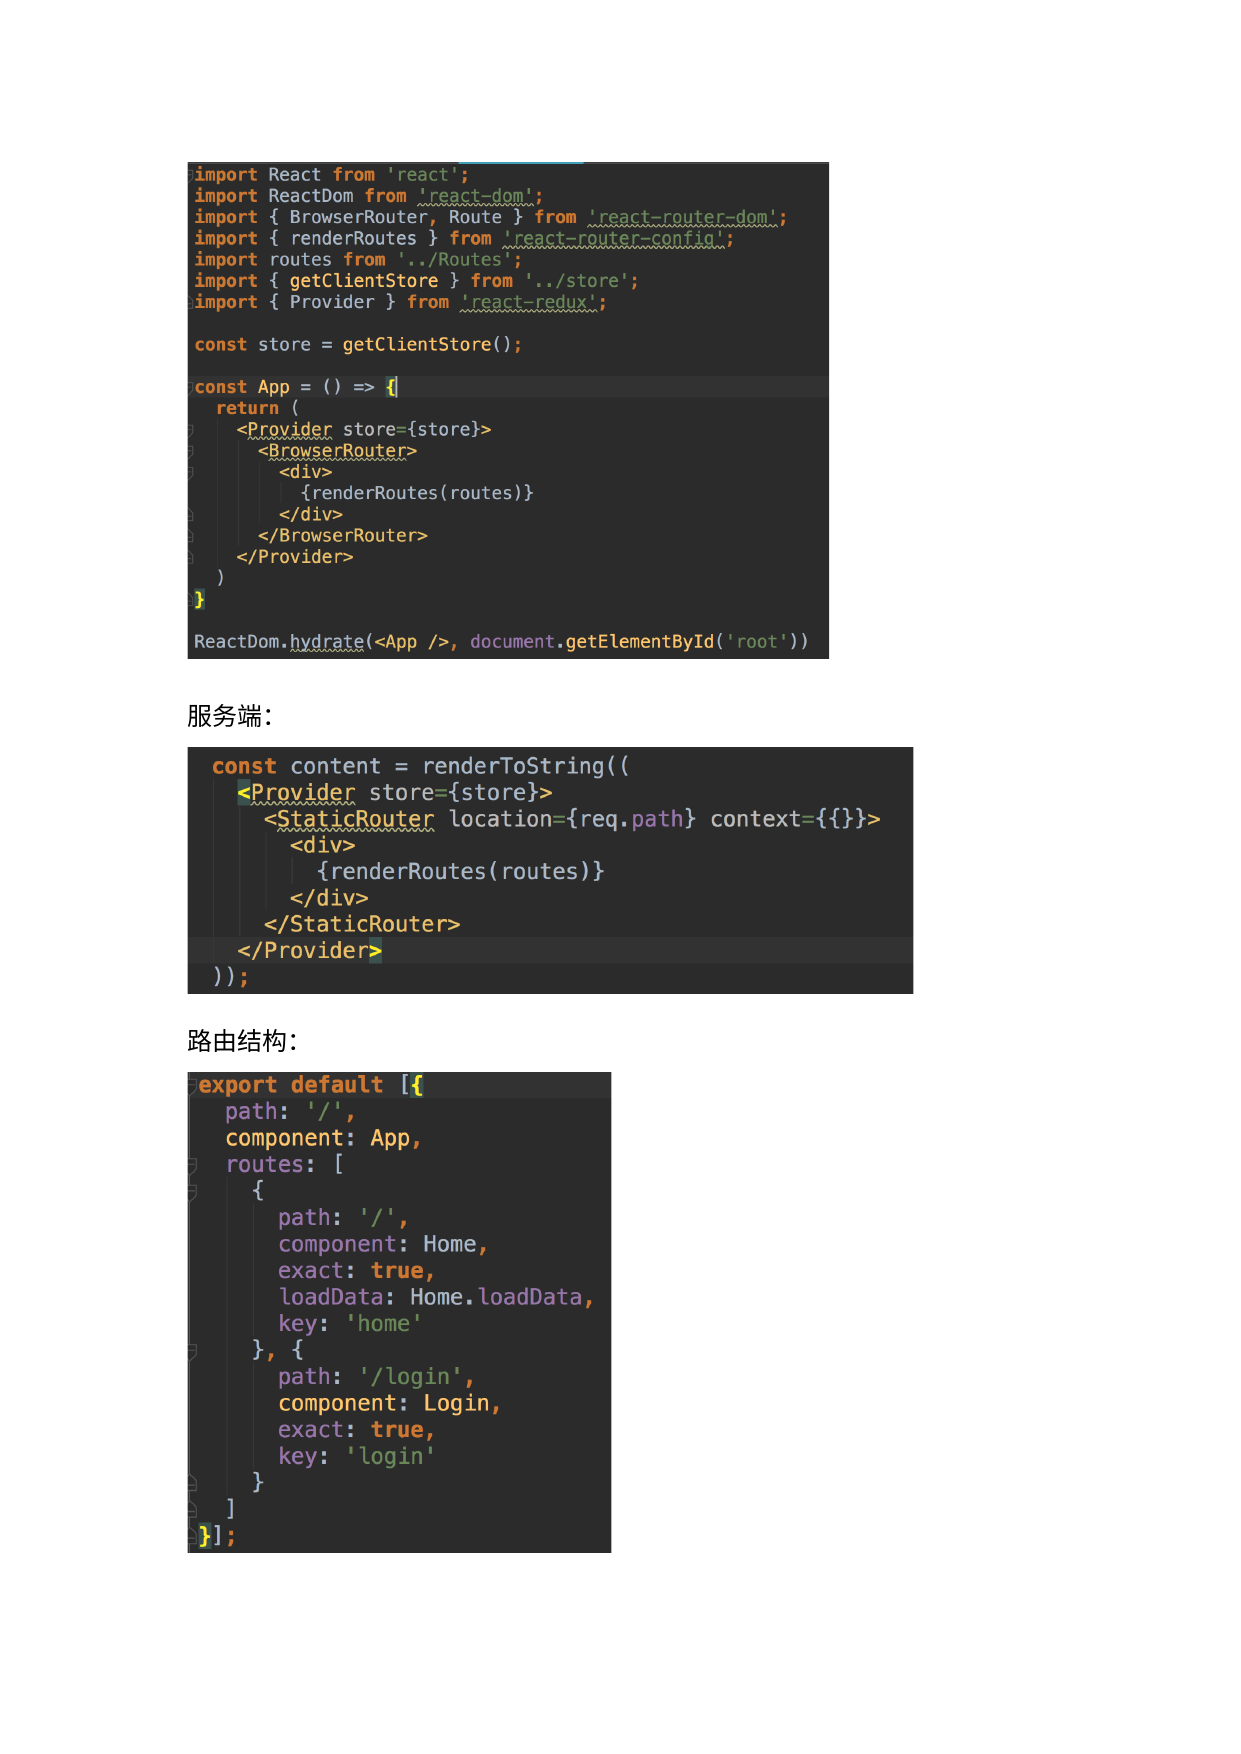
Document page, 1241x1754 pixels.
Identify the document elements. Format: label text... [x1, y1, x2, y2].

text 路由结构： [187, 1007, 1053, 1072]
picture [187, 747, 914, 994]
text 服务端： [187, 682, 1053, 747]
picture [187, 1072, 612, 1553]
picture [187, 162, 830, 659]
